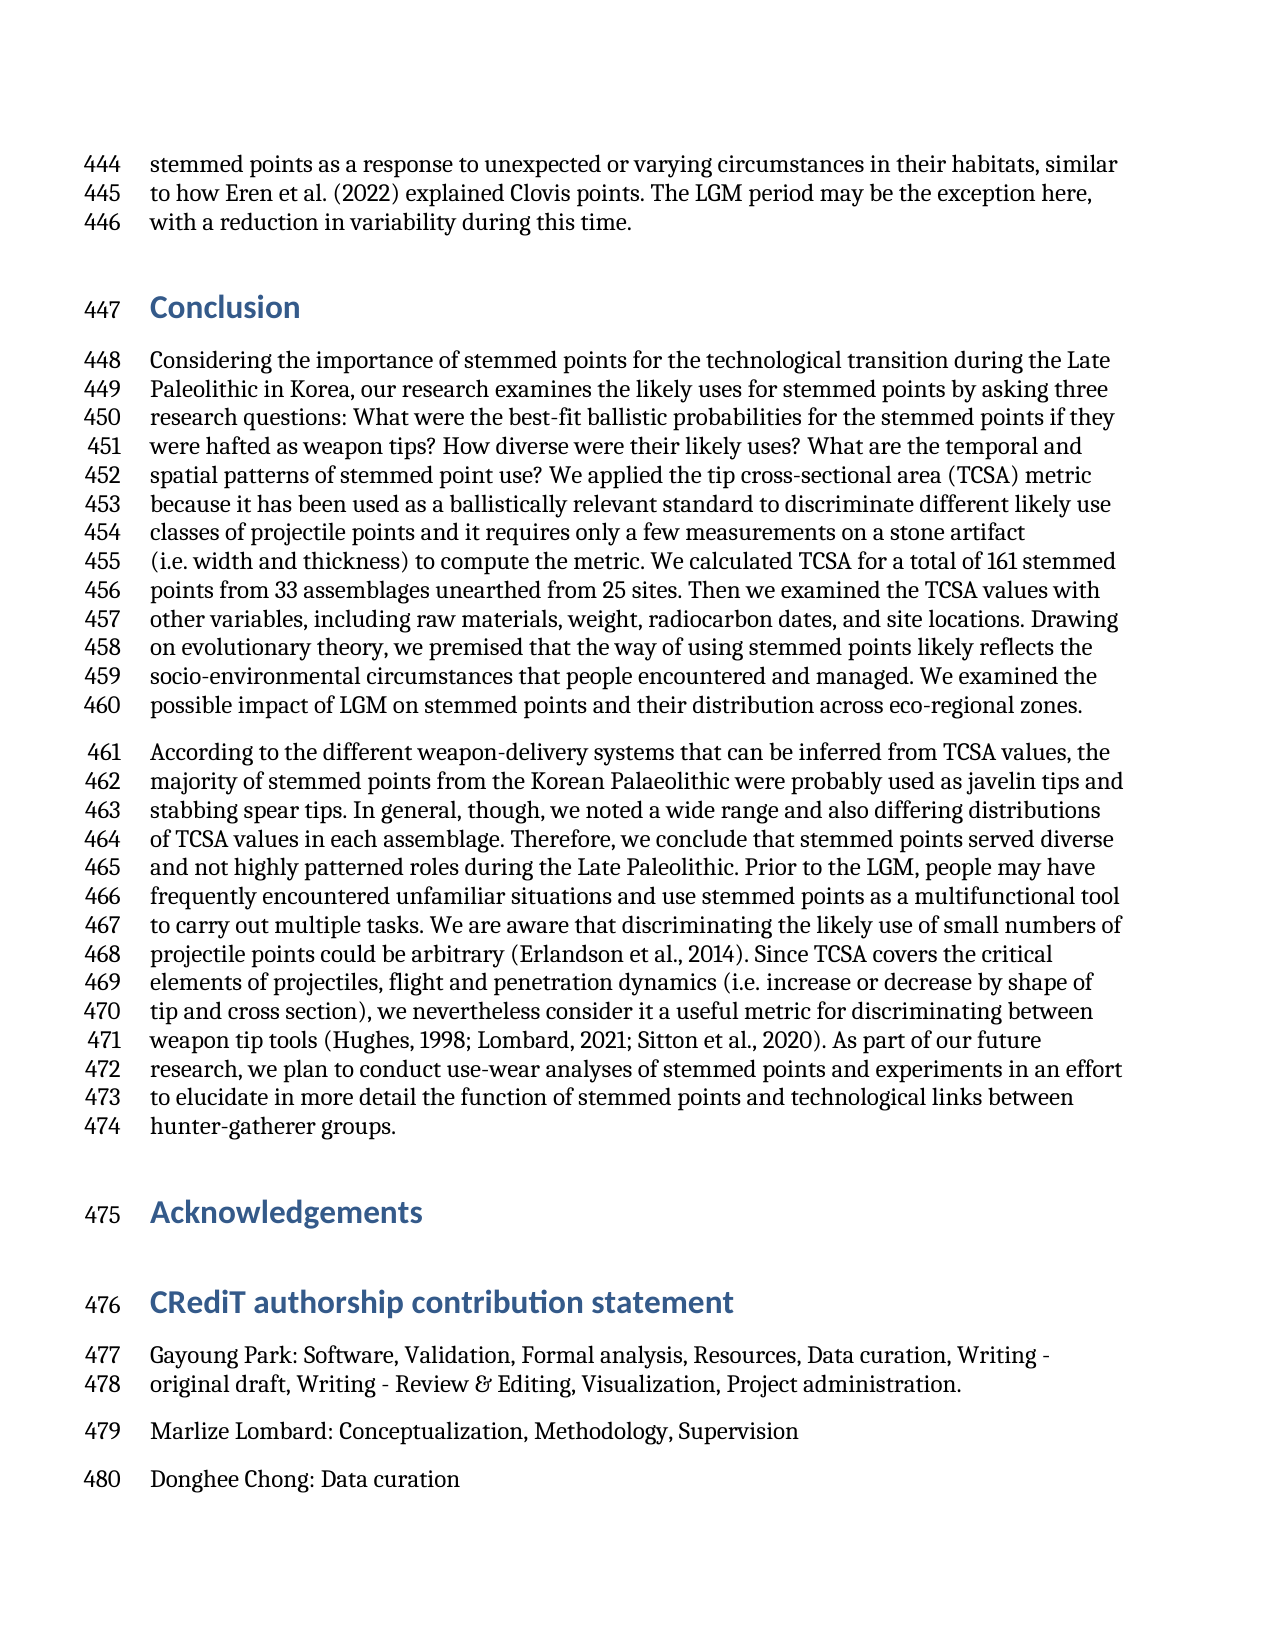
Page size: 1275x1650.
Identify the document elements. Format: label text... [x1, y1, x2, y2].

text Donghee Chong: Data curation [150, 1465, 1125, 1493]
subtitle Acknowledgements [150, 1191, 1125, 1231]
text According to the different weapon-delivery systems that can be inferred from TCSA values, the majority of stemmed points from the Korean Palaeolithic were probably used as javelin tips and stabbing spear tips. In general, though, we noted a wide range and also differing distributions of TCSA values in each assemblage. Therefore, we conclude that stemmed points served diverse and not highly patterned roles during the Late Paleolithic. Prior to the LGM, people may have frequently encountered unfamiliar situations and use stemmed points as a multifunctional tool to carry out multiple tasks. We are aware that discriminating the likely use of small numbers of projectile points could be arbitrary (Erlandson et al., 2014). Since TCSA covers the critical elements of projectiles, flight and penetration dynamics (i.e. increase or decrease by shape of tip and cross section), we nevertheless consider it a useful metric for discriminating between weapon tip tools (Hughes, 1998; Lombard, 2021; Sitton et al., 2020). As part of our future research, we plan to conduct use-wear analyses of stemmed points and experiments in an effort to elucidate in more detail the function of stemmed points and technological links between hunter-gatherer groups. [150, 738, 1125, 1141]
text Marlize Lombard: Conceptualization, Methodology, Supervision [150, 1417, 1125, 1446]
subtitle CRediT authorship contribution statement [150, 1281, 1125, 1322]
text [150, 150, 1125, 236]
text Gayoung Park: Software, Validation, Formal analysis, Resources, Data curation, Writing - original draft, Writing - Review & Editing, Visualization, Project administration. [150, 1341, 1125, 1398]
text Considering the importance of stemmed points for the technological transition during the Late Paleolithic in Korea, our research examines the likely uses for stemmed points by asking three research questions: What were the best-fit ballistic probabilities for the stemmed points if they were hafted as weapon tips? How diverse were their likely uses? What are the temporal and spatial patterns of stemmed point use? We applied the tip cross-sectional area (TCSA) metric because it has been used as a ballistically relevant standard to discriminate different likely use classes of projectile points and it requires only a few measurements on a stone artifact (i.e. width and thickness) to compute the metric. We calculated TCSA for a total of 161 stemmed points from 33 assemblages unearthed from 25 sites. Then we examined the TCSA values with other variables, including raw materials, weight, radiocarbon dates, and site locations. Drawing on evolutionary theory, we premised that the way of using stemmed points likely reflects the socio-environmental circumstances that people encountered and managed. We examined the possible impact of LGM on stemmed points and their distribution across eco-regional zones. [150, 346, 1125, 719]
subtitle Conclusion [150, 286, 1125, 327]
